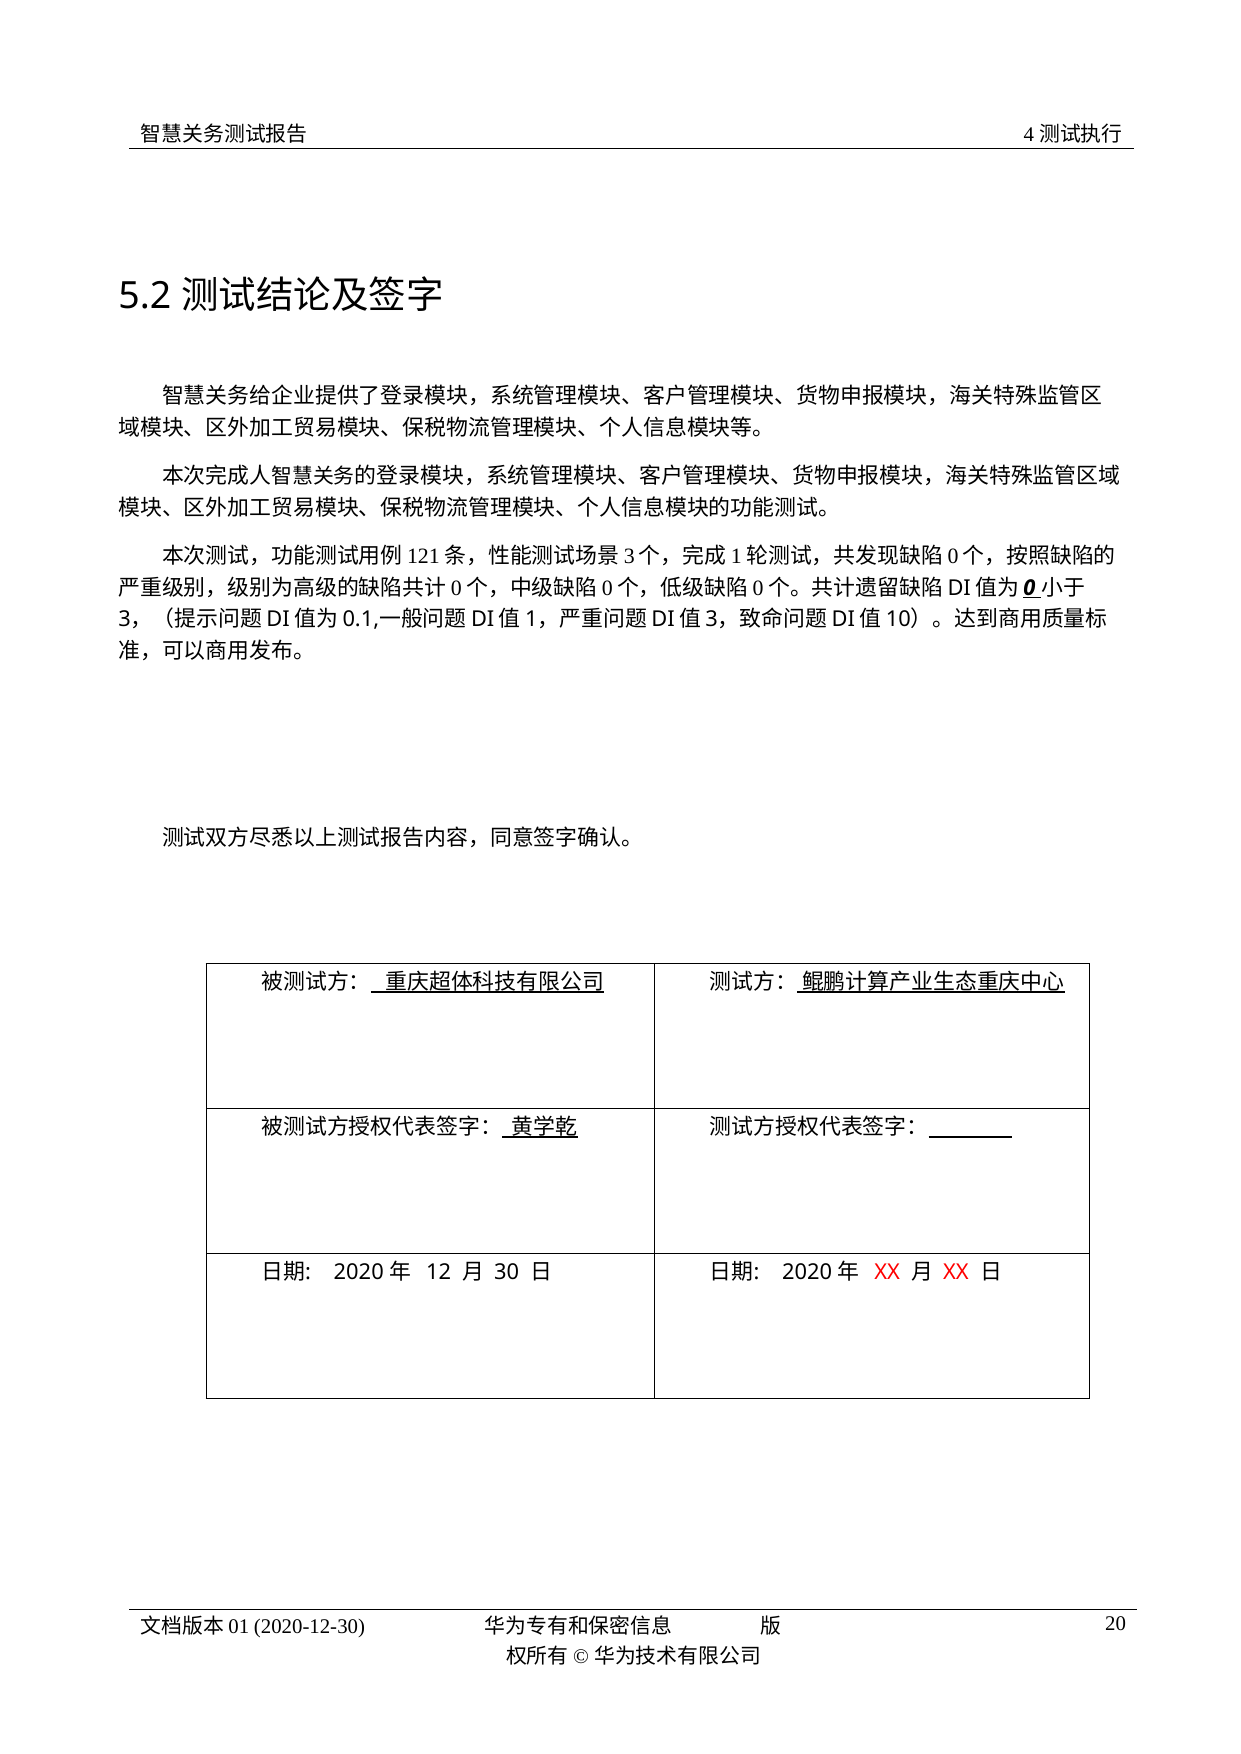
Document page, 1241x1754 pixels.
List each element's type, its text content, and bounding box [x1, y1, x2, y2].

table_cell 日期: 2020 年 12 月 30 日 [207, 1254, 654, 1398]
table_header 测试方： 鲲鹏计算产业生态重庆中心 [655, 964, 1089, 1108]
text 智慧关务给企业提供了登录模块，系统管理模块、客户管理模块、货物申报模块，海关特殊监管区域模块、区外加工贸易模块、保税物流管理模块、个人信息模块等。 [118, 378, 1122, 441]
text 本次测试，功能测试用例121条，性能测试场景3个，完成1轮测试，共发现缺陷0个，按照缺陷的严重级别，级别为高级的缺陷共计0个，中级缺陷0个，低级缺陷0个。共计遗留缺陷DI值为0 小于3，（提示问题DI值为0.1,一般问题DI值1，严重问题DI值3，致命问题DI值10）。达到商用质量标准，可以商用发布。 [118, 538, 1122, 665]
subtitle 测试结论及签字 [118, 265, 1122, 319]
table_header 被测试方： 重庆超体科技有限公司 [207, 964, 654, 1108]
table_cell 被测试方授权代表签字： 黄学乾 [207, 1109, 654, 1253]
table_cell 日期: 2020 年 XX 月 XX 日 [655, 1254, 1089, 1398]
text 本次完成人智慧关务的登录模块，系统管理模块、客户管理模块、货物申报模块，海关特殊监管区域模块、区外加工贸易模块、保税物流管理模块、个人信息模块的功能测试。 [118, 458, 1122, 521]
text 测试双方尽悉以上测试报告内容，同意签字确认。 [118, 819, 1122, 851]
table_cell 测试方授权代表签字： [655, 1109, 1089, 1253]
